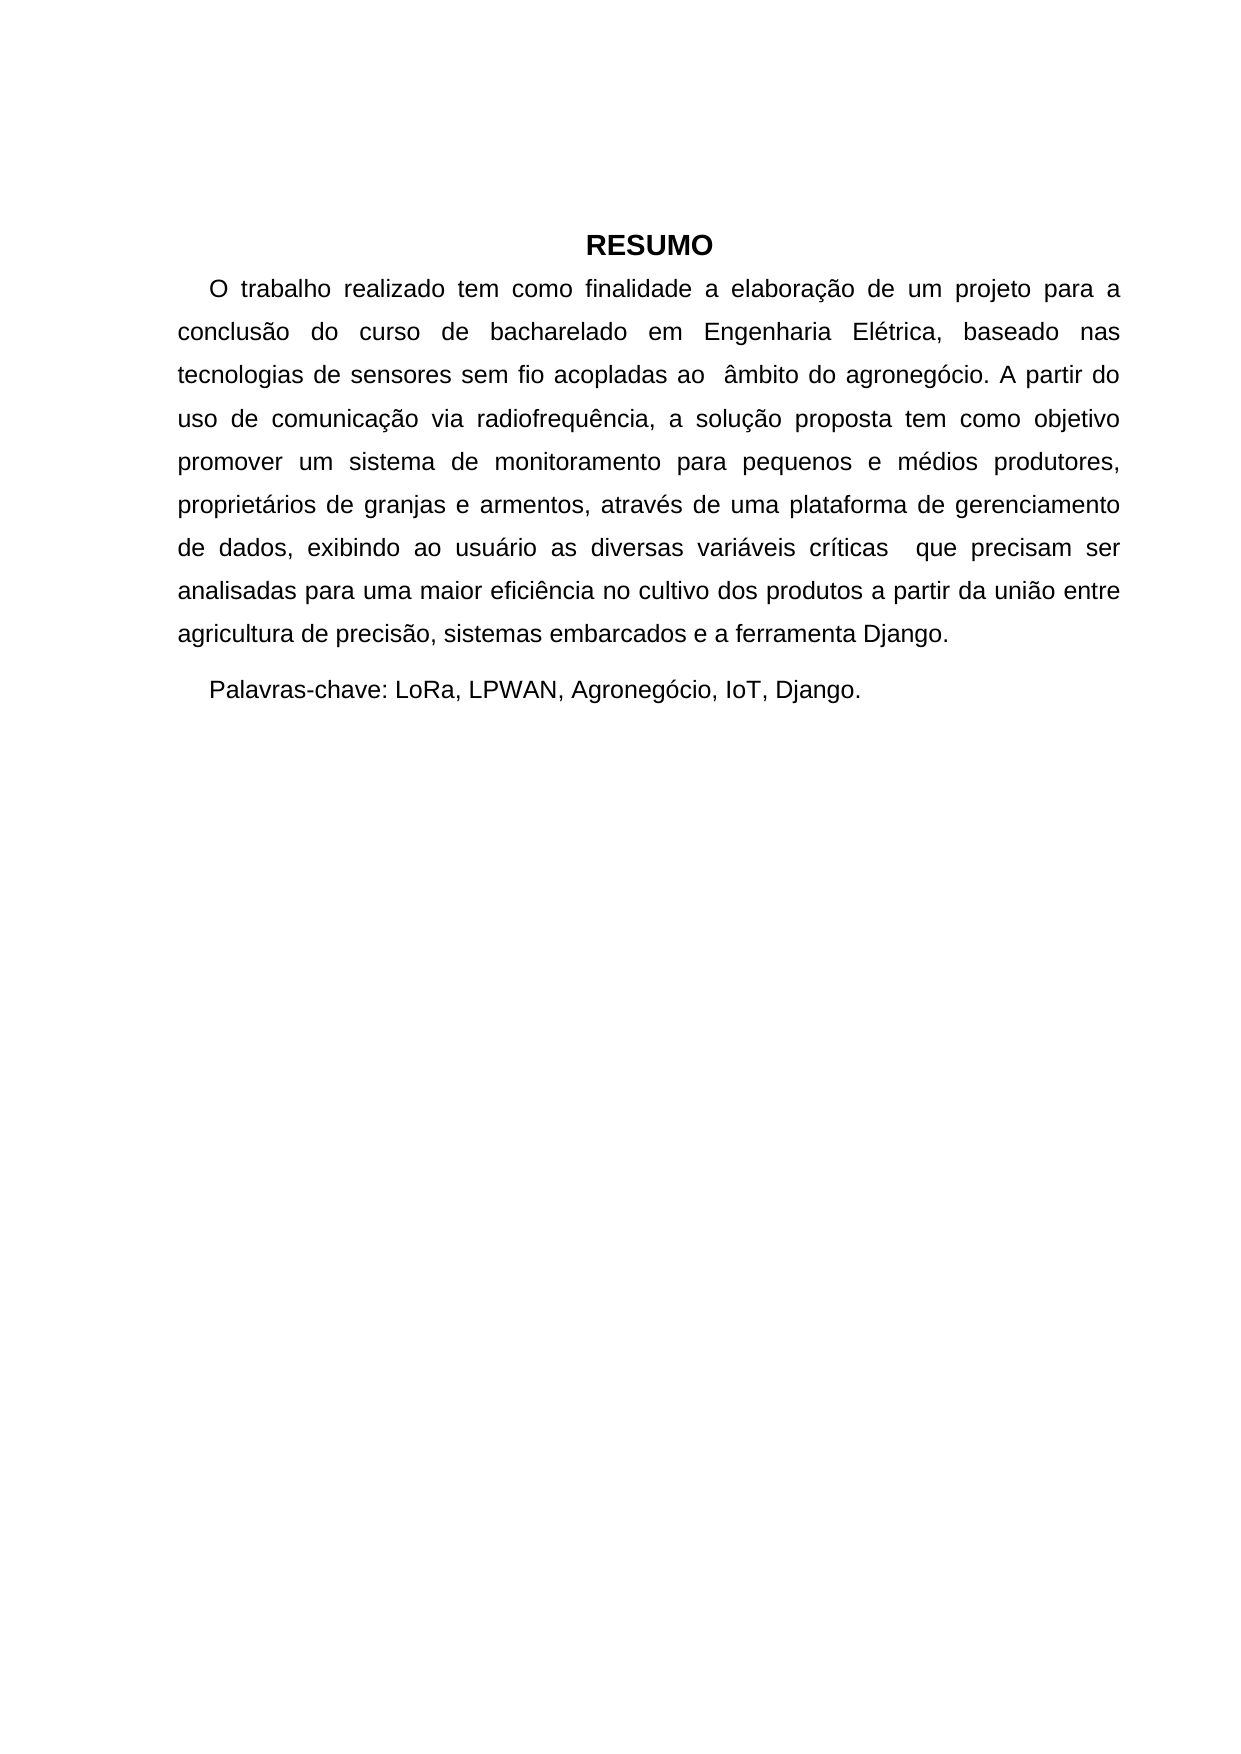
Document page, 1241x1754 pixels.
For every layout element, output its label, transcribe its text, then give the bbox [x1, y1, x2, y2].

text Palavras-chave: LoRa, LPWAN, Agronegócio, IoT, Django. [177, 675, 1122, 703]
text O trabalho realizado tem como finalidade a elaboração de um projeto para a conclusão do curso de bacharelado em Engenharia Elétrica, baseado nas tecnologias de sensores sem fio acopladas ao âmbito do agronegócio. A partir do uso de comunicação via radiofrequência, a solução proposta tem como objetivo promover um sistema de monitoramento para pequenos e médios produtores, proprietários de granjas e armentos, através de uma plataforma de gerenciamento de dados, exibindo ao usuário as diversas variáveis críticas que precisam ser analisadas para uma maior eficiência no cultivo dos produtos a partir da união entre agricultura de precisão, sistemas embarcados e a ferramenta Django. [177, 274, 1122, 648]
text resumo [177, 228, 1122, 262]
